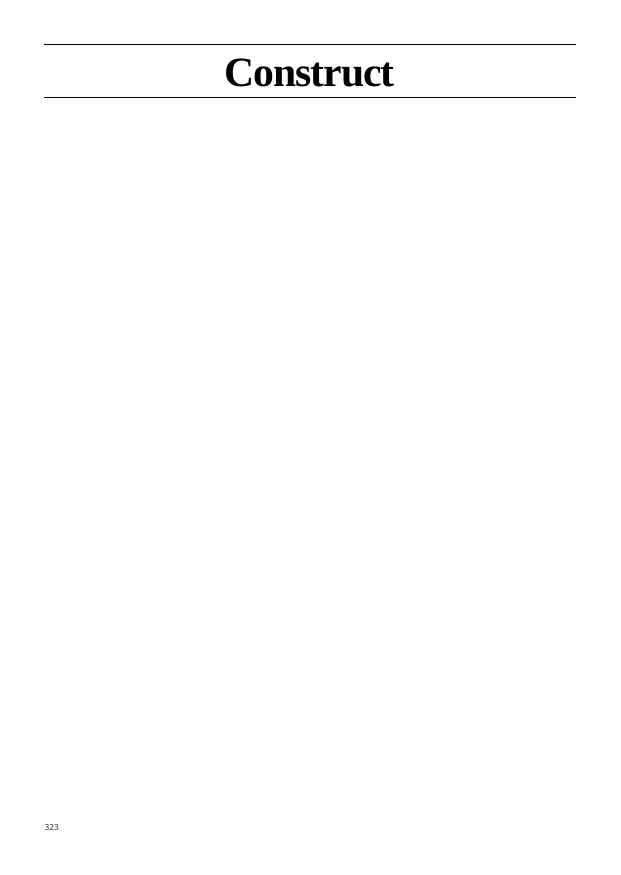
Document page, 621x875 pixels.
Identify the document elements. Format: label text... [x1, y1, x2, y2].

subtitle Construct [44, 45, 576, 97]
